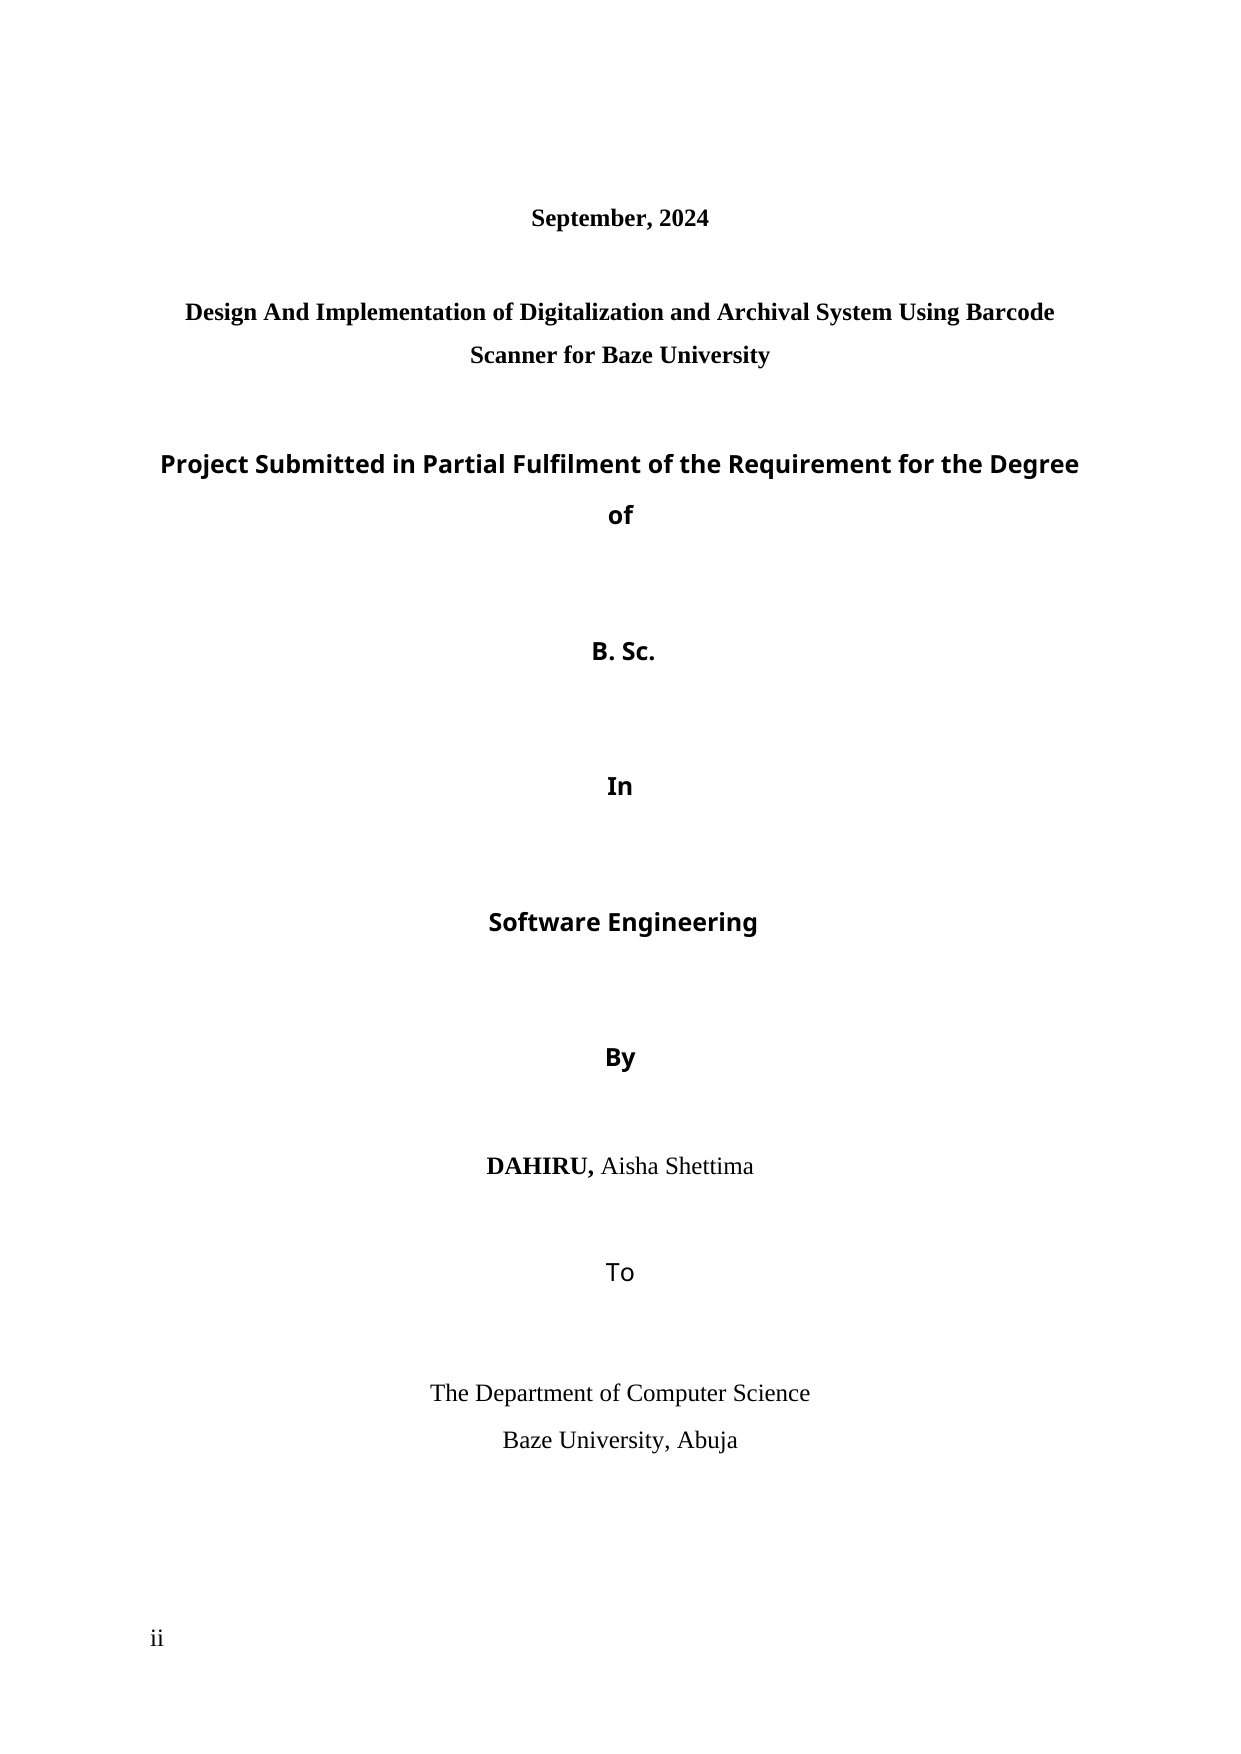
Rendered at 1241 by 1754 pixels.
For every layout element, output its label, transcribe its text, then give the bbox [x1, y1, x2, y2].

text B. Sc. [150, 633, 1090, 667]
text Project Submitted in Partial Fulfilment of the Requirement for the Degree of [150, 447, 1090, 532]
text September, 2024 [150, 203, 1090, 231]
text Design And Implementation of Digitalization and Archival System Using Barcode Scanner for Baze University [150, 297, 1090, 369]
text DAHIRU, Aisha Shettima [150, 1151, 1090, 1180]
text Software Engineering [150, 904, 1090, 938]
text To [150, 1254, 1090, 1288]
text The Department of Computer Science [150, 1378, 1090, 1406]
text Baze University, Abuja [150, 1425, 1090, 1453]
text By [150, 1039, 1090, 1074]
text In [150, 769, 1090, 803]
